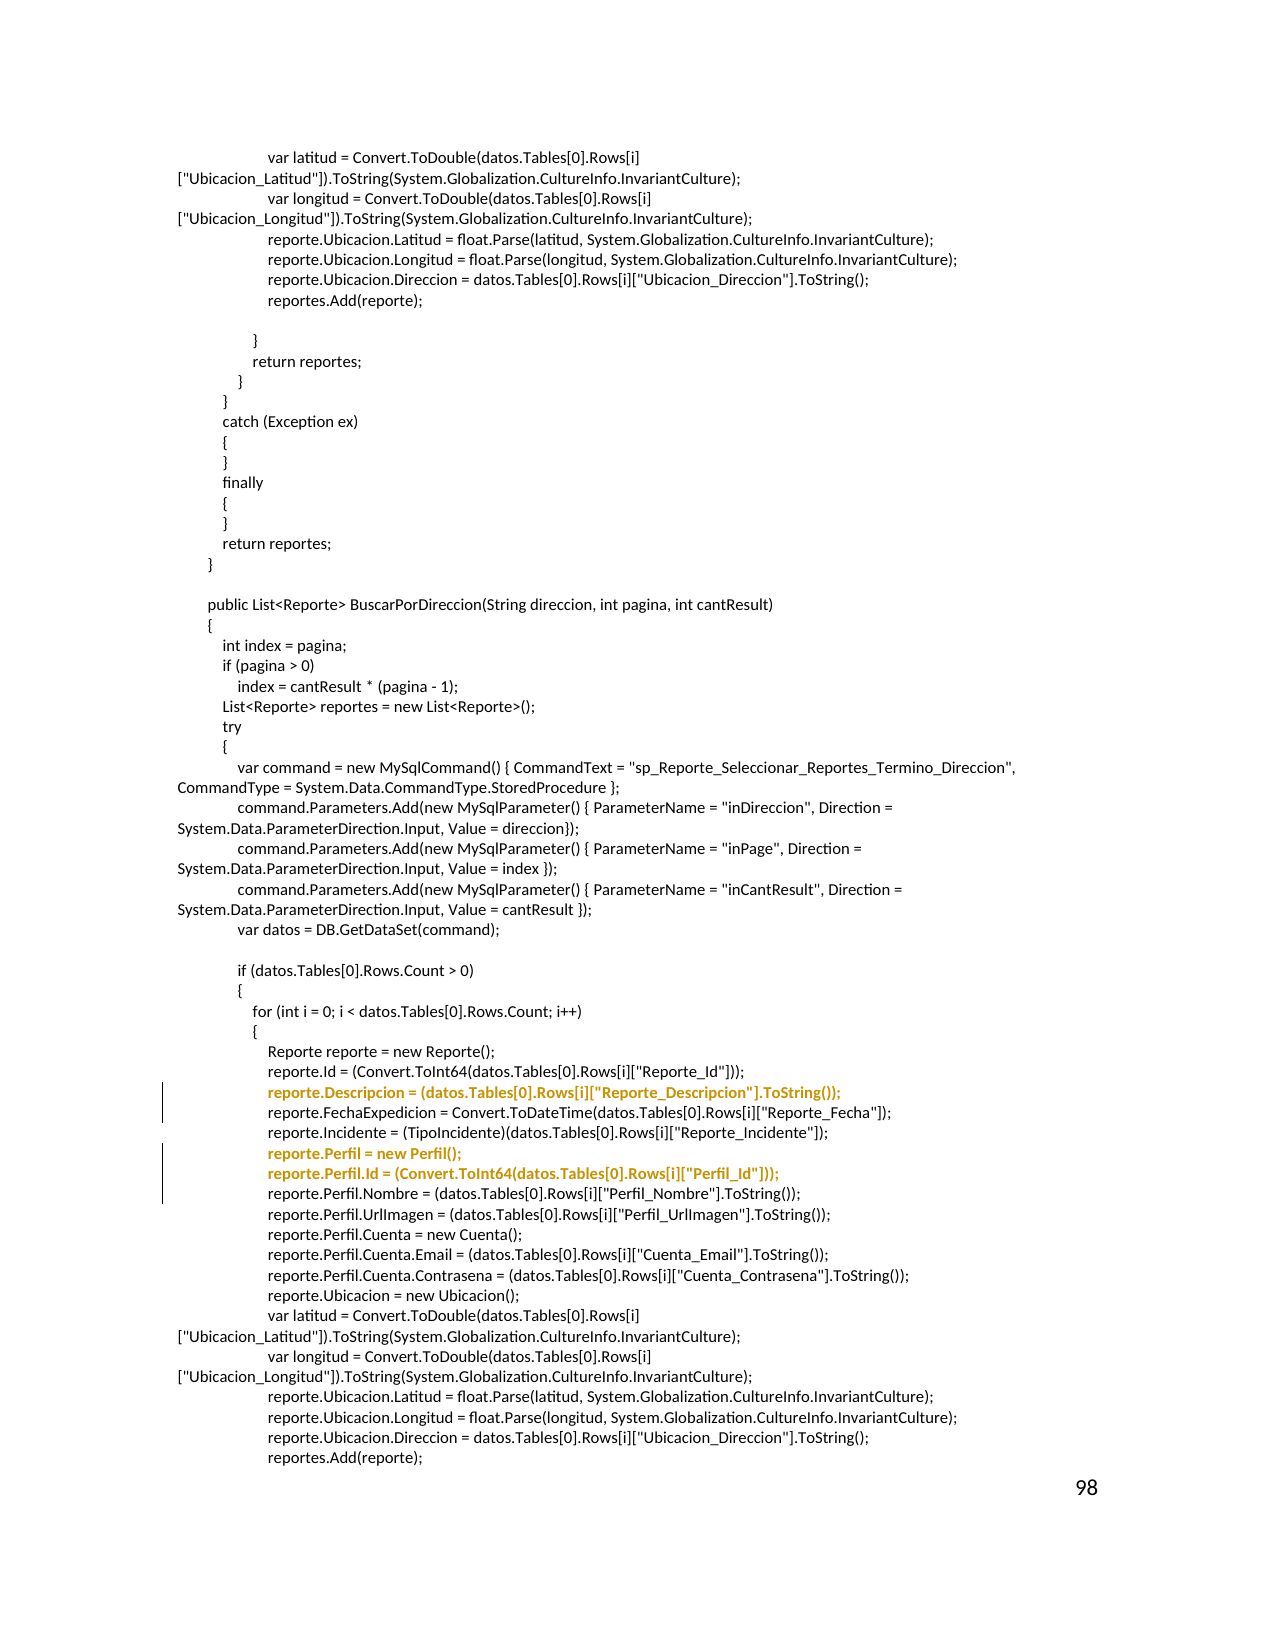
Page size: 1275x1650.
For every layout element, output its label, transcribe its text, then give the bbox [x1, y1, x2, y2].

text } [177, 452, 1098, 473]
text var latitud = Convert.ToDouble(datos.Tables[0].Rows[i]["Ubicacion_Latitud"]).ToString(System.Globalization.CultureInfo.InvariantCulture); [177, 148, 1098, 188]
text { [177, 981, 1098, 1001]
text reporte.Perfil.Cuenta.Email = (datos.Tables[0].Rows[i]["Cuenta_Email"].ToString()); [177, 1244, 1098, 1265]
text } [177, 331, 1098, 351]
text reporte.Ubicacion.Latitud = float.Parse(latitud, System.Globalization.CultureInfo.InvariantCulture); [177, 229, 1098, 249]
text var datos = DB.GetDataSet(command); [177, 919, 1098, 940]
text reporte.Perfil = new Perfil(); [177, 1143, 1098, 1163]
text command.Parameters.Add(new MySqlParameter() { ParameterName = "inDireccion", Direction = System.Data.ParameterDirection.Input, Value = direccion}); [177, 798, 1098, 838]
text var latitud = Convert.ToDouble(datos.Tables[0].Rows[i]["Ubicacion_Latitud"]).ToString(System.Globalization.CultureInfo.InvariantCulture); [177, 1306, 1098, 1346]
text { [177, 615, 1098, 635]
text return reportes; [177, 534, 1098, 554]
text catch (Exception ex) [177, 412, 1098, 432]
text reporte.Perfil.Cuenta.Contrasena = (datos.Tables[0].Rows[i]["Cuenta_Contrasena"].ToString()); [177, 1265, 1098, 1285]
text { [177, 432, 1098, 452]
text reporte.Ubicacion.Latitud = float.Parse(latitud, System.Globalization.CultureInfo.InvariantCulture); [177, 1387, 1098, 1407]
text for (int i = 0; i < datos.Tables[0].Rows.Count; i++) [177, 1001, 1098, 1021]
text var longitud = Convert.ToDouble(datos.Tables[0].Rows[i]["Ubicacion_Longitud"]).ToString(System.Globalization.CultureInfo.InvariantCulture); [177, 1346, 1098, 1387]
text reporte.Descripcion = (datos.Tables[0].Rows[i]["Reporte_Descripcion"].ToString()); [177, 1082, 1098, 1102]
text finally [177, 473, 1098, 493]
text var longitud = Convert.ToDouble(datos.Tables[0].Rows[i]["Ubicacion_Longitud"]).ToString(System.Globalization.CultureInfo.InvariantCulture); [177, 188, 1098, 229]
text } [177, 371, 1098, 391]
text var command = new MySqlCommand() { CommandText = "sp_Reporte_Seleccionar_Reportes_Termino_Direccion", CommandType = System.Data.CommandType.StoredProcedure }; [177, 757, 1098, 798]
text reporte.Ubicacion.Longitud = float.Parse(longitud, System.Globalization.CultureInfo.InvariantCulture); [177, 1407, 1098, 1427]
text public List<Reporte> BuscarPorDireccion(String direccion, int pagina, int cantResult) [177, 594, 1098, 615]
text Reporte reporte = new Reporte(); [177, 1041, 1098, 1062]
text reporte.FechaExpedicion = Convert.ToDateTime(datos.Tables[0].Rows[i]["Reporte_Fecha"]); [177, 1102, 1098, 1123]
text reporte.Perfil.UrlImagen = (datos.Tables[0].Rows[i]["Perfil_UrlImagen"].ToString()); [177, 1204, 1098, 1224]
text List<Reporte> reportes = new List<Reporte>(); [177, 696, 1098, 716]
text { [177, 493, 1098, 513]
text } [177, 513, 1098, 534]
text reporte.Id = (Convert.ToInt64(datos.Tables[0].Rows[i]["Reporte_Id"])); [177, 1062, 1098, 1082]
text if (datos.Tables[0].Rows.Count > 0) [177, 960, 1098, 981]
text command.Parameters.Add(new MySqlParameter() { ParameterName = "inPage", Direction = System.Data.ParameterDirection.Input, Value = index }); [177, 838, 1098, 879]
text reporte.Ubicacion.Direccion = datos.Tables[0].Rows[i]["Ubicacion_Direccion"].ToString(); [177, 1427, 1098, 1448]
text int index = pagina; [177, 635, 1098, 656]
text reporte.Perfil.Cuenta = new Cuenta(); [177, 1224, 1098, 1244]
text reportes.Add(reporte); [177, 1448, 1098, 1468]
text reporte.Ubicacion.Longitud = float.Parse(longitud, System.Globalization.CultureInfo.InvariantCulture); [177, 249, 1098, 269]
text { [177, 1021, 1098, 1041]
text reporte.Incidente = (TipoIncidente)(datos.Tables[0].Rows[i]["Reporte_Incidente"]); [177, 1123, 1098, 1143]
text } [177, 391, 1098, 412]
text reporte.Perfil.Id = (Convert.ToInt64(datos.Tables[0].Rows[i]["Perfil_Id"])); [177, 1163, 1098, 1184]
text { [177, 737, 1098, 757]
text if (pagina > 0) [177, 656, 1098, 676]
text command.Parameters.Add(new MySqlParameter() { ParameterName = "inCantResult", Direction = System.Data.ParameterDirection.Input, Value = cantResult }); [177, 879, 1098, 919]
text return reportes; [177, 351, 1098, 371]
text reporte.Perfil.Nombre = (datos.Tables[0].Rows[i]["Perfil_Nombre"].ToString()); [177, 1184, 1098, 1204]
text reportes.Add(reporte); [177, 290, 1098, 310]
text reporte.Ubicacion.Direccion = datos.Tables[0].Rows[i]["Ubicacion_Direccion"].ToString(); [177, 269, 1098, 290]
text try [177, 716, 1098, 737]
text index = cantResult * (pagina - 1); [177, 676, 1098, 696]
text reporte.Ubicacion = new Ubicacion(); [177, 1285, 1098, 1306]
text } [177, 554, 1098, 574]
